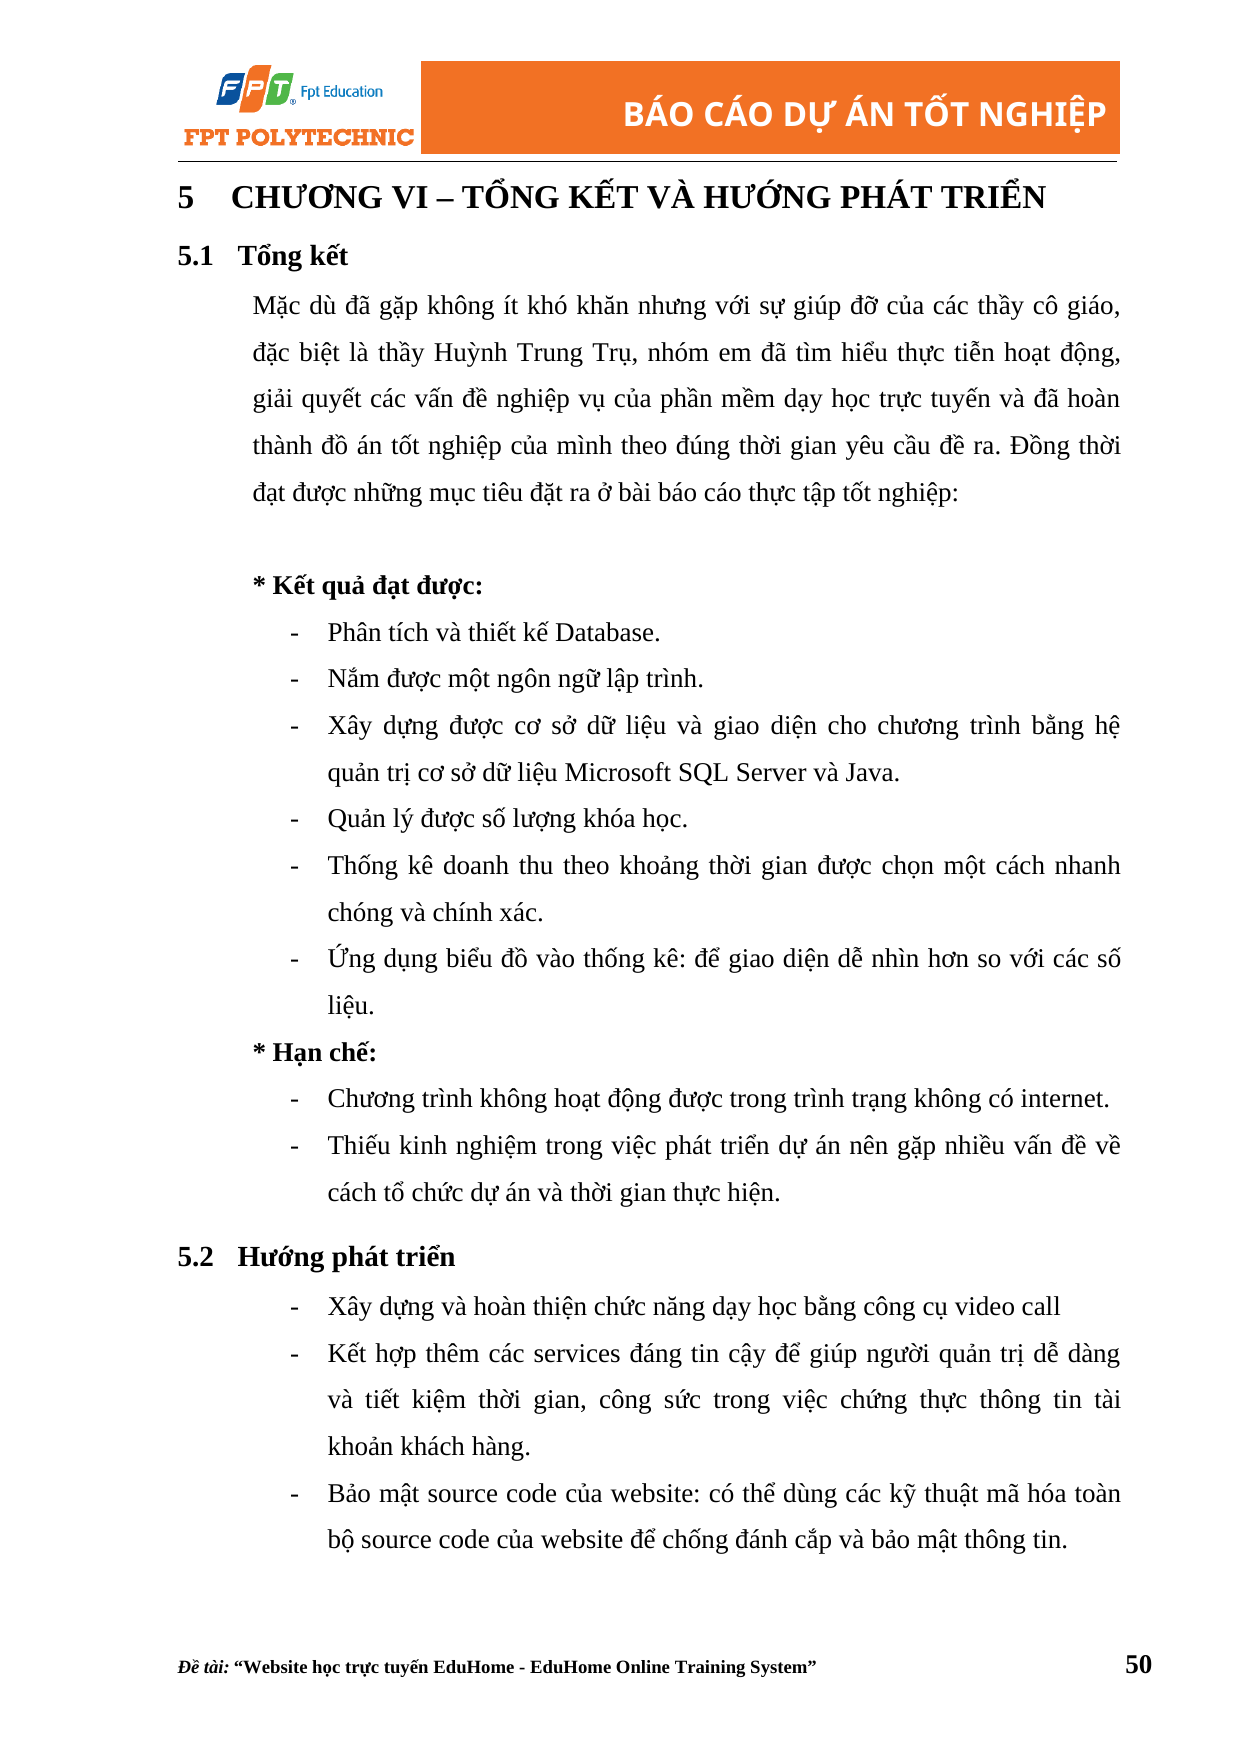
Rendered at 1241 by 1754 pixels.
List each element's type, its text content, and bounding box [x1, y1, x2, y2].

list * Kết quả đạt được: [252, 569, 1122, 600]
list Thiếu kinh nghiệm trong việc phát triển dự án nên gặp nhiều vấn đề về cách tổ chức dự án và thời gian thực hiện. [290, 1129, 1122, 1207]
list Bảo mật source code của website: có thể dùng các kỹ thuật mã hóa toàn bộ source code của website để chống đánh cắp và bảo mật thông tin. [290, 1477, 1122, 1554]
list Kết hợp thêm các services đáng tin cậy để giúp người quản trị dễ dàng và tiết kiệm thời gian, công sức trong việc chứng thực thông tin tài khoản khách hàng. [290, 1337, 1122, 1461]
picture [174, 58, 420, 157]
subtitle Hướng phát triển [177, 1239, 1122, 1272]
list Mặc dù đã gặp không ít khó khăn nhưng với sự giúp đỡ của các thầy cô giáo, đặc biệt là thầy Huỳnh Trung Trụ, nhóm em đã tìm hiểu thực tiễn hoạt động, giải quyết các vấn đề nghiệp vụ của phần mềm dạy học trực tuyến và đã hoàn thành đồ án tốt nghiệp của mình theo đúng thời gian yêu cầu đề ra. Đồng thời đạt được những mục tiêu đặt ra ở bài báo cáo thực tập tốt nghiệp: [252, 289, 1122, 507]
list Ứng dụng biểu đồ vào thống kê: để giao diện dễ nhìn hơn so với các số liệu. [290, 942, 1122, 1020]
list Xây dựng và hoàn thiện chức năng dạy học bằng công cụ video call [290, 1290, 1122, 1321]
subtitle Tổng kết [177, 238, 1122, 271]
list Chương trình không hoạt động được trong trình trạng không có internet. [290, 1082, 1122, 1113]
list Nắm được một ngôn ngữ lập trình. [290, 662, 1122, 693]
list Xây dựng được cơ sở dữ liệu và giao diện cho chương trình bằng hệ quản trị cơ sở dữ liệu Microsoft SQL Server và Java. [290, 709, 1122, 787]
subtitle CHƯƠNG VI – TỔNG KẾT VÀ HƯỚNG PHÁT TRIỂN [177, 177, 1122, 216]
list Thống kê doanh thu theo khoảng thời gian được chọn một cách nhanh chóng và chính xác. [290, 849, 1122, 927]
list Phân tích và thiết kế Database. [290, 616, 1122, 647]
list Quản lý được số lượng khóa học. [290, 802, 1122, 833]
list * Hạn chế: [252, 1036, 1122, 1067]
